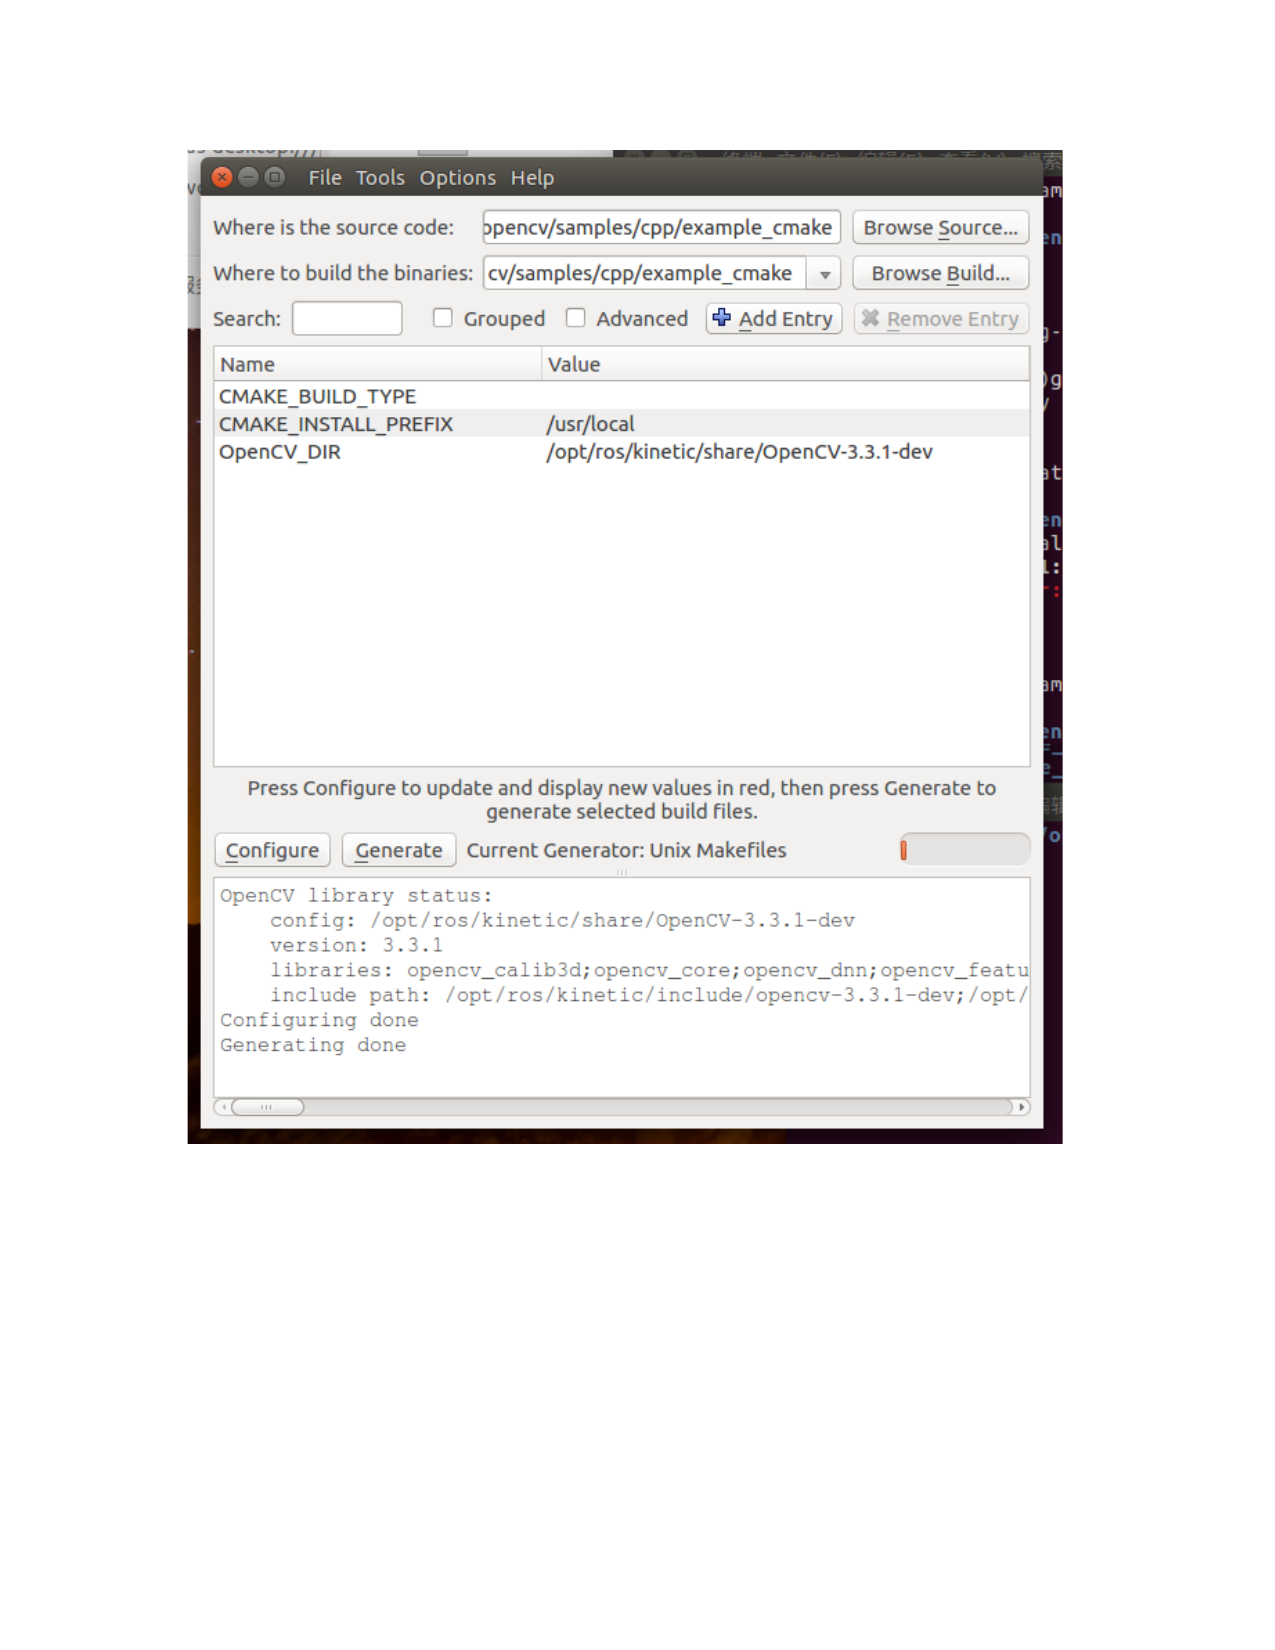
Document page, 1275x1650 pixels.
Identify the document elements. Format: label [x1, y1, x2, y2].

picture [187, 150, 1063, 1144]
